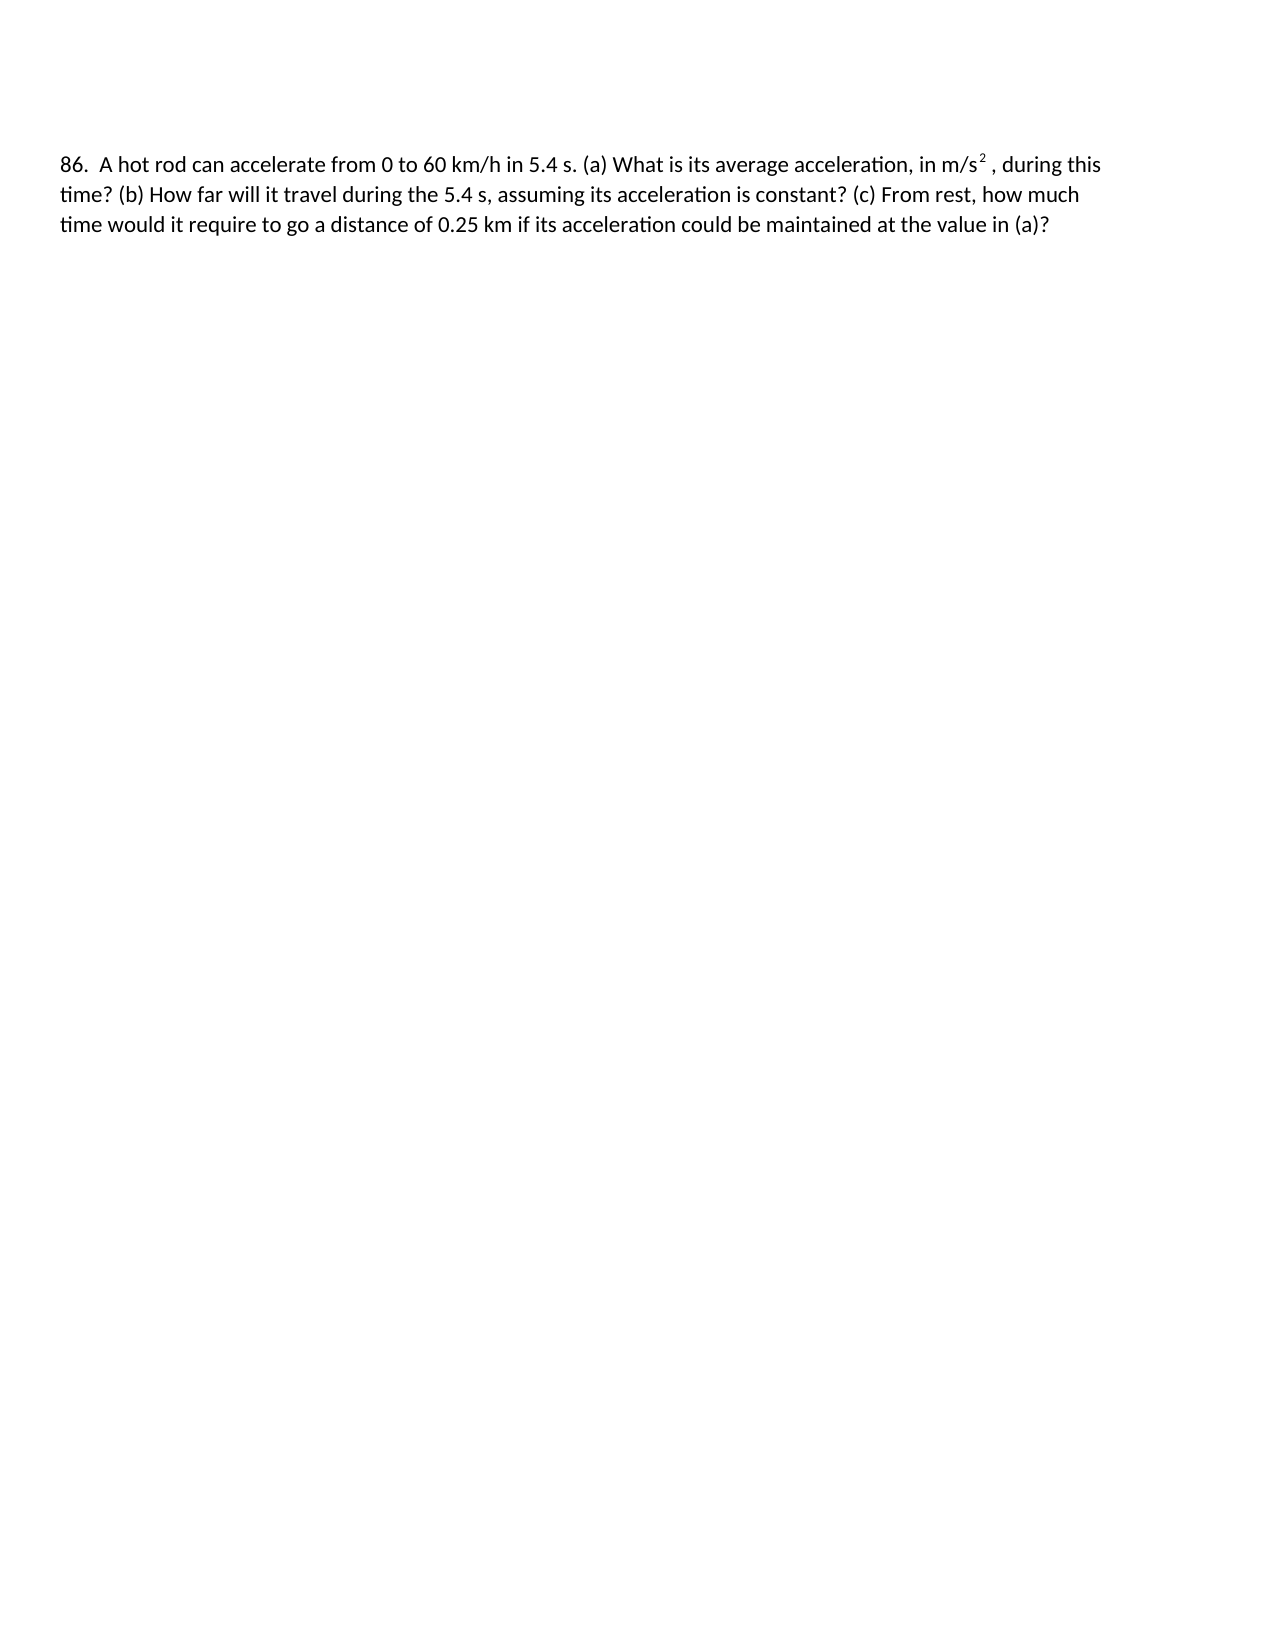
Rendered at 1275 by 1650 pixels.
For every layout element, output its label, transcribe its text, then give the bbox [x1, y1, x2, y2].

text 86. A hot rod can accelerate from 0 to 60 km/h in 5.4 s. (a) What is its average acceleration, in m/s2 , during this time? (b) How far will it travel during the 5.4 s, assuming its acceleration is constant? (c) From rest, how much time would it require to go a distance of 0.25 km if its acceleration could be maintained at the value in (a)? [60, 150, 1125, 238]
